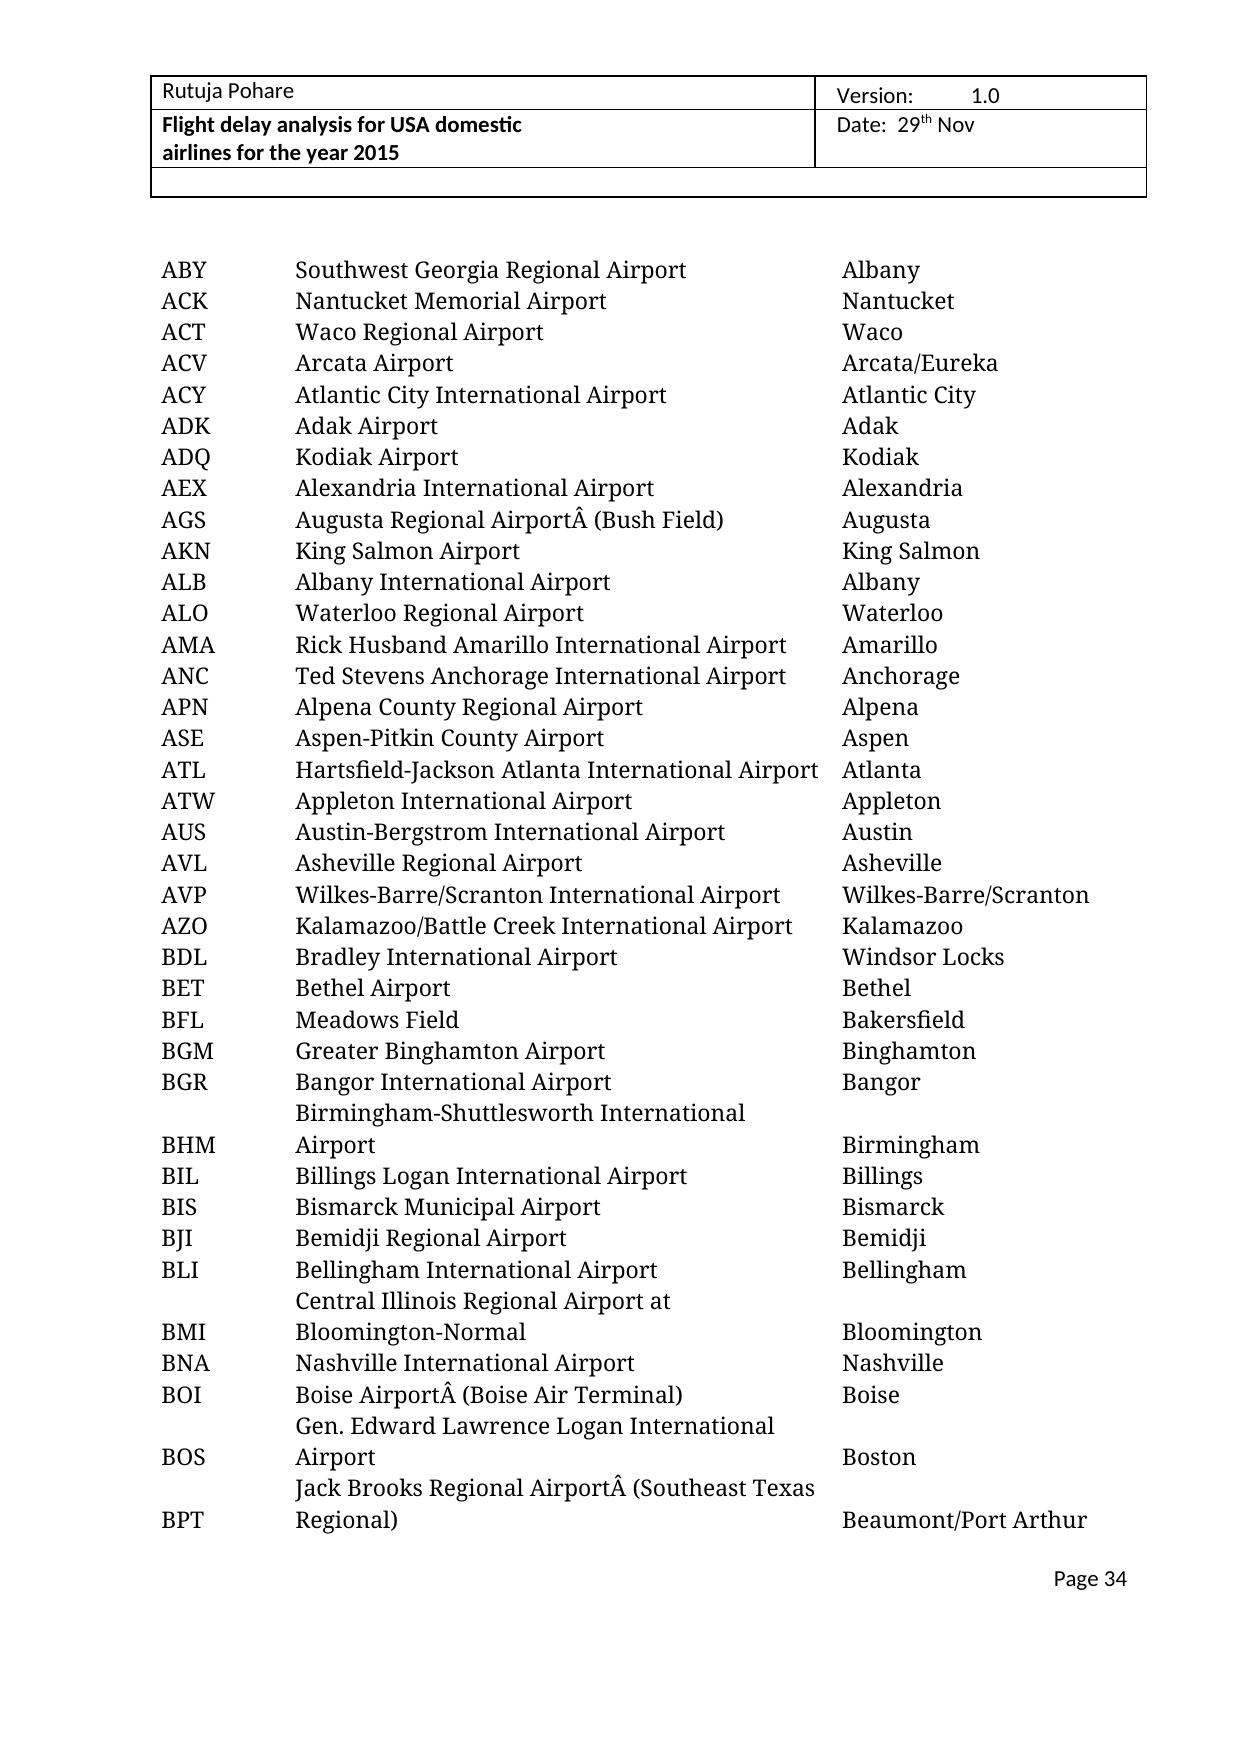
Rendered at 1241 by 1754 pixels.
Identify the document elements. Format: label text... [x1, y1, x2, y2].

table_cell Adak Airport [284, 410, 831, 441]
table_cell Alexandria [831, 472, 1125, 503]
table_cell Waterloo [831, 597, 1125, 628]
table_cell ADQ [150, 441, 284, 472]
table_cell AZO [150, 910, 284, 941]
table_cell ANC [150, 660, 284, 691]
table_cell AKN [150, 535, 284, 566]
table_cell BLI [150, 1254, 284, 1285]
table_cell Bellingham [831, 1254, 1125, 1285]
table_cell Bemidji [831, 1222, 1125, 1253]
table_cell Birmingham-Shuttlesworth International Airport [284, 1097, 831, 1160]
table_cell Appleton International Airport [284, 785, 831, 816]
table_cell ABY [150, 254, 284, 285]
table_cell Amarillo [831, 629, 1125, 660]
table_cell AMA [150, 629, 284, 660]
table_cell AVL [150, 847, 284, 878]
table_cell BPT [150, 1472, 284, 1535]
table_cell Atlantic City International Airport [284, 379, 831, 410]
table_cell BOI [150, 1379, 284, 1410]
table_cell Kodiak Airport [284, 441, 831, 472]
table_cell BGM [150, 1035, 284, 1066]
table_cell Bakersfield [831, 1004, 1125, 1035]
table_cell ACV [150, 347, 284, 378]
table_cell Aspen [831, 722, 1125, 753]
table_cell BNA [150, 1347, 284, 1378]
table_cell Augusta [831, 504, 1125, 535]
table_cell BET [150, 972, 284, 1003]
table_cell Billings [831, 1160, 1125, 1191]
table_cell Gen. Edward Lawrence Logan International Airport [284, 1410, 831, 1472]
table_cell AUS [150, 816, 284, 847]
table_cell Waco Regional Airport [284, 316, 831, 347]
table_cell BIL [150, 1160, 284, 1191]
table_cell Kodiak [831, 441, 1125, 472]
table_cell Greater Binghamton Airport [284, 1035, 831, 1066]
table_cell ATW [150, 785, 284, 816]
table_cell Windsor Locks [831, 941, 1125, 972]
table_cell BFL [150, 1004, 284, 1035]
table_cell Binghamton [831, 1035, 1125, 1066]
table_cell BDL [150, 941, 284, 972]
table_cell Bethel Airport [284, 972, 831, 1003]
table_cell BJI [150, 1222, 284, 1253]
table_cell Aspen-Pitkin County Airport [284, 722, 831, 753]
table_cell Bradley International Airport [284, 941, 831, 972]
table_cell ALO [150, 597, 284, 628]
table_cell Wilkes-Barre/Scranton [831, 879, 1125, 910]
table_cell APN [150, 691, 284, 722]
table_cell ACK [150, 285, 284, 316]
table_cell ATL [150, 754, 284, 785]
table_cell Arcata/Eureka [831, 347, 1125, 378]
table_cell Bismarck [831, 1191, 1125, 1222]
table_cell Boise [831, 1379, 1125, 1410]
table_cell Alpena County Regional Airport [284, 691, 831, 722]
table_cell AEX [150, 472, 284, 503]
table_cell Boston [831, 1410, 1125, 1472]
table_cell Asheville [831, 847, 1125, 878]
table_cell Wilkes-Barre/Scranton International Airport [284, 879, 831, 910]
table_cell Arcata Airport [284, 347, 831, 378]
table_cell King Salmon Airport [284, 535, 831, 566]
table_cell Asheville Regional Airport [284, 847, 831, 878]
table_cell Boise AirportÂ (Boise Air Terminal) [284, 1379, 831, 1410]
table_cell Albany [831, 254, 1125, 285]
table_cell Beaumont/Port Arthur [831, 1472, 1125, 1535]
table_cell ASE [150, 722, 284, 753]
table_cell Bethel [831, 972, 1125, 1003]
table_cell Kalamazoo [831, 910, 1125, 941]
table_cell BOS [150, 1410, 284, 1472]
table_cell Hartsfield-Jackson Atlanta International Airport [284, 754, 831, 785]
table_cell Nantucket [831, 285, 1125, 316]
table_cell Billings Logan International Airport [284, 1160, 831, 1191]
table_cell Anchorage [831, 660, 1125, 691]
table_cell Augusta Regional AirportÂ (Bush Field) [284, 504, 831, 535]
table_cell AVP [150, 879, 284, 910]
table_cell Kalamazoo/Battle Creek International Airport [284, 910, 831, 941]
table_cell King Salmon [831, 535, 1125, 566]
table_cell Bangor International Airport [284, 1066, 831, 1097]
table_cell Waco [831, 316, 1125, 347]
table_cell Austin [831, 816, 1125, 847]
table_cell Southwest Georgia Regional Airport [284, 254, 831, 285]
table_cell ADK [150, 410, 284, 441]
table_cell ACY [150, 379, 284, 410]
table_cell Birmingham [831, 1097, 1125, 1160]
table_cell Waterloo Regional Airport [284, 597, 831, 628]
table_cell Austin-Bergstrom International Airport [284, 816, 831, 847]
table_cell Alexandria International Airport [284, 472, 831, 503]
table_cell AGS [150, 504, 284, 535]
table_cell Central Illinois Regional Airport at Bloomington-Normal [284, 1285, 831, 1347]
table_cell Nashville International Airport [284, 1347, 831, 1378]
table_cell Nashville [831, 1347, 1125, 1378]
table_cell Bangor [831, 1066, 1125, 1097]
table_cell Atlanta [831, 754, 1125, 785]
table_cell Adak [831, 410, 1125, 441]
table_cell BMI [150, 1285, 284, 1347]
table_cell Bemidji Regional Airport [284, 1222, 831, 1253]
table_cell BIS [150, 1191, 284, 1222]
table_cell Appleton [831, 785, 1125, 816]
table_cell Bloomington [831, 1285, 1125, 1347]
table_cell BHM [150, 1097, 284, 1160]
table_cell Bellingham International Airport [284, 1254, 831, 1285]
table_cell Nantucket Memorial Airport [284, 285, 831, 316]
table_cell Jack Brooks Regional AirportÂ (Southeast Texas Regional) [284, 1472, 831, 1535]
table_cell Rick Husband Amarillo International Airport [284, 629, 831, 660]
table_cell BGR [150, 1066, 284, 1097]
table_cell Bismarck Municipal Airport [284, 1191, 831, 1222]
table_cell Ted Stevens Anchorage International Airport [284, 660, 831, 691]
table_cell Albany International Airport [284, 566, 831, 597]
table_cell Atlantic City [831, 379, 1125, 410]
table_cell ACT [150, 316, 284, 347]
table_cell Meadows Field [284, 1004, 831, 1035]
table_cell ALB [150, 566, 284, 597]
table_cell Alpena [831, 691, 1125, 722]
table_cell Albany [831, 566, 1125, 597]
